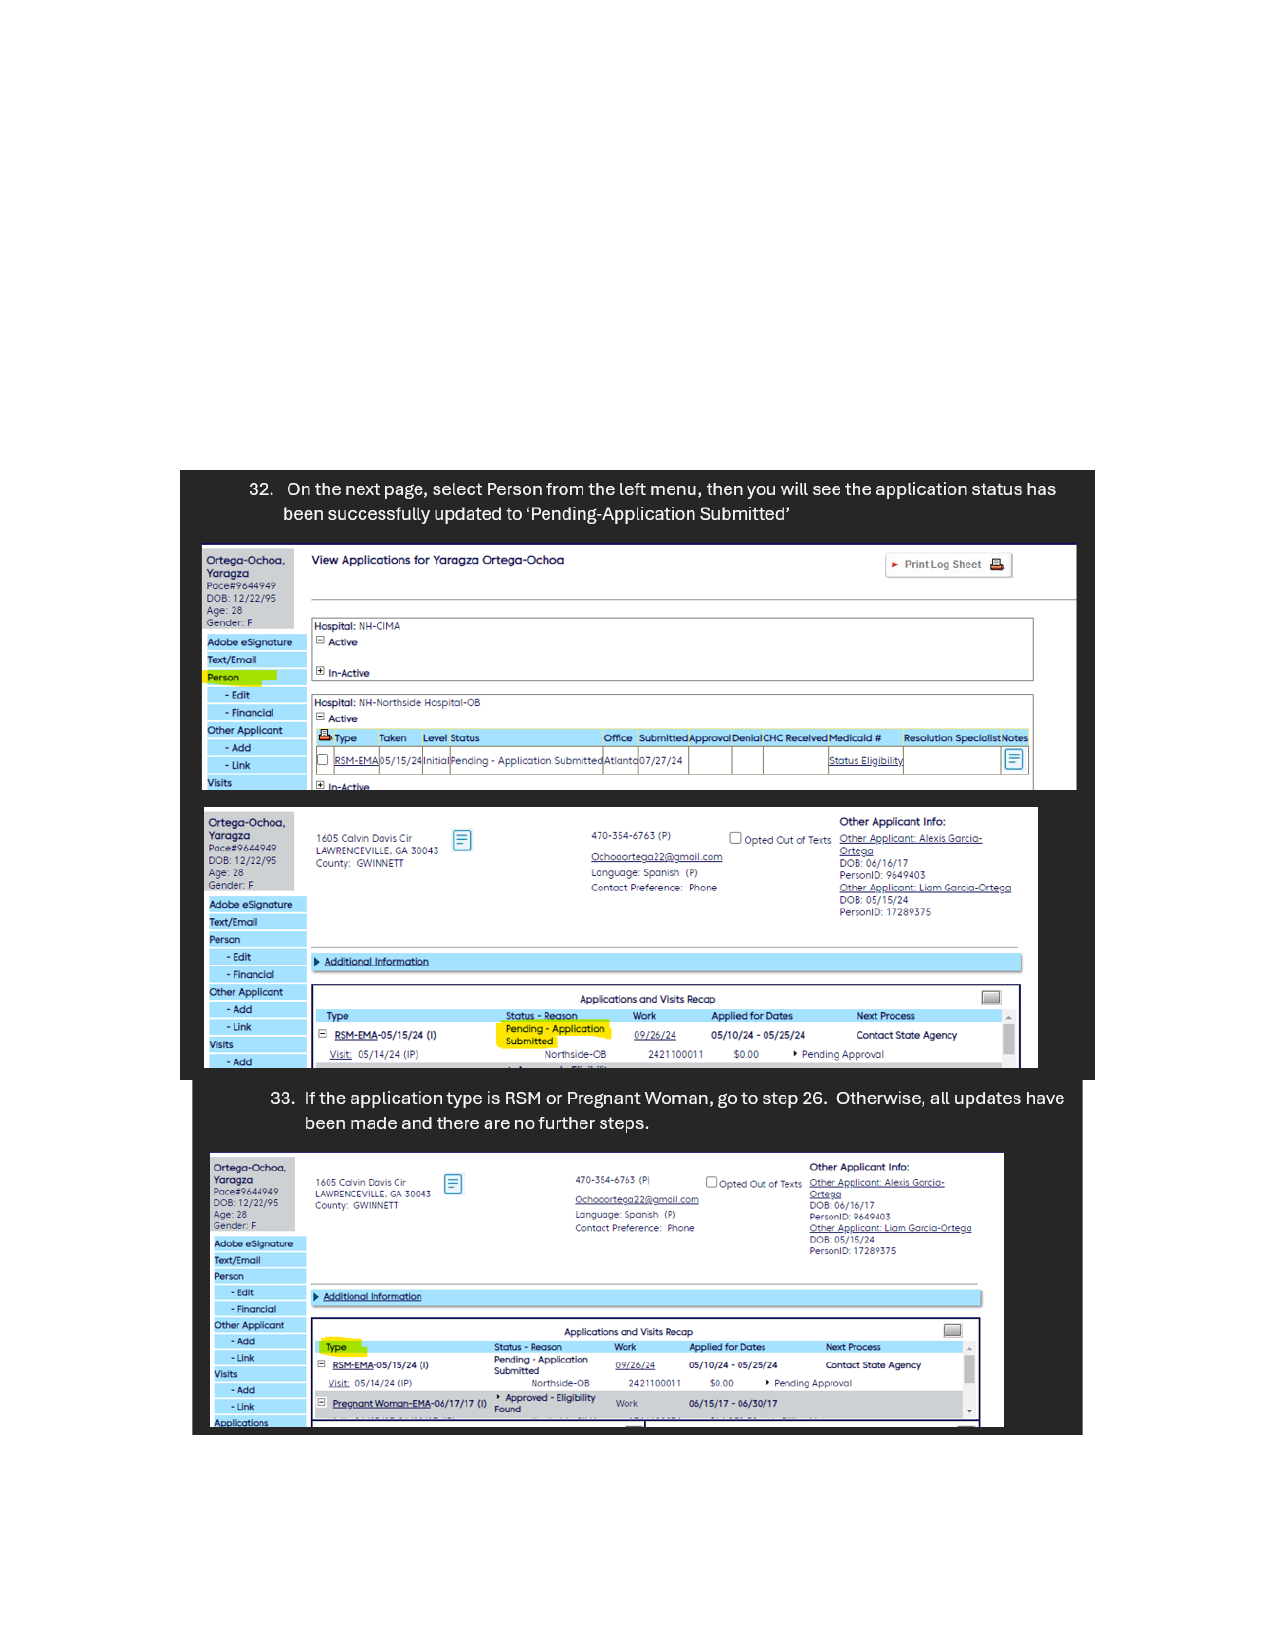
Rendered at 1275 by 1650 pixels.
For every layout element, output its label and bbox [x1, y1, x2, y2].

picture [180, 470, 1095, 1435]
